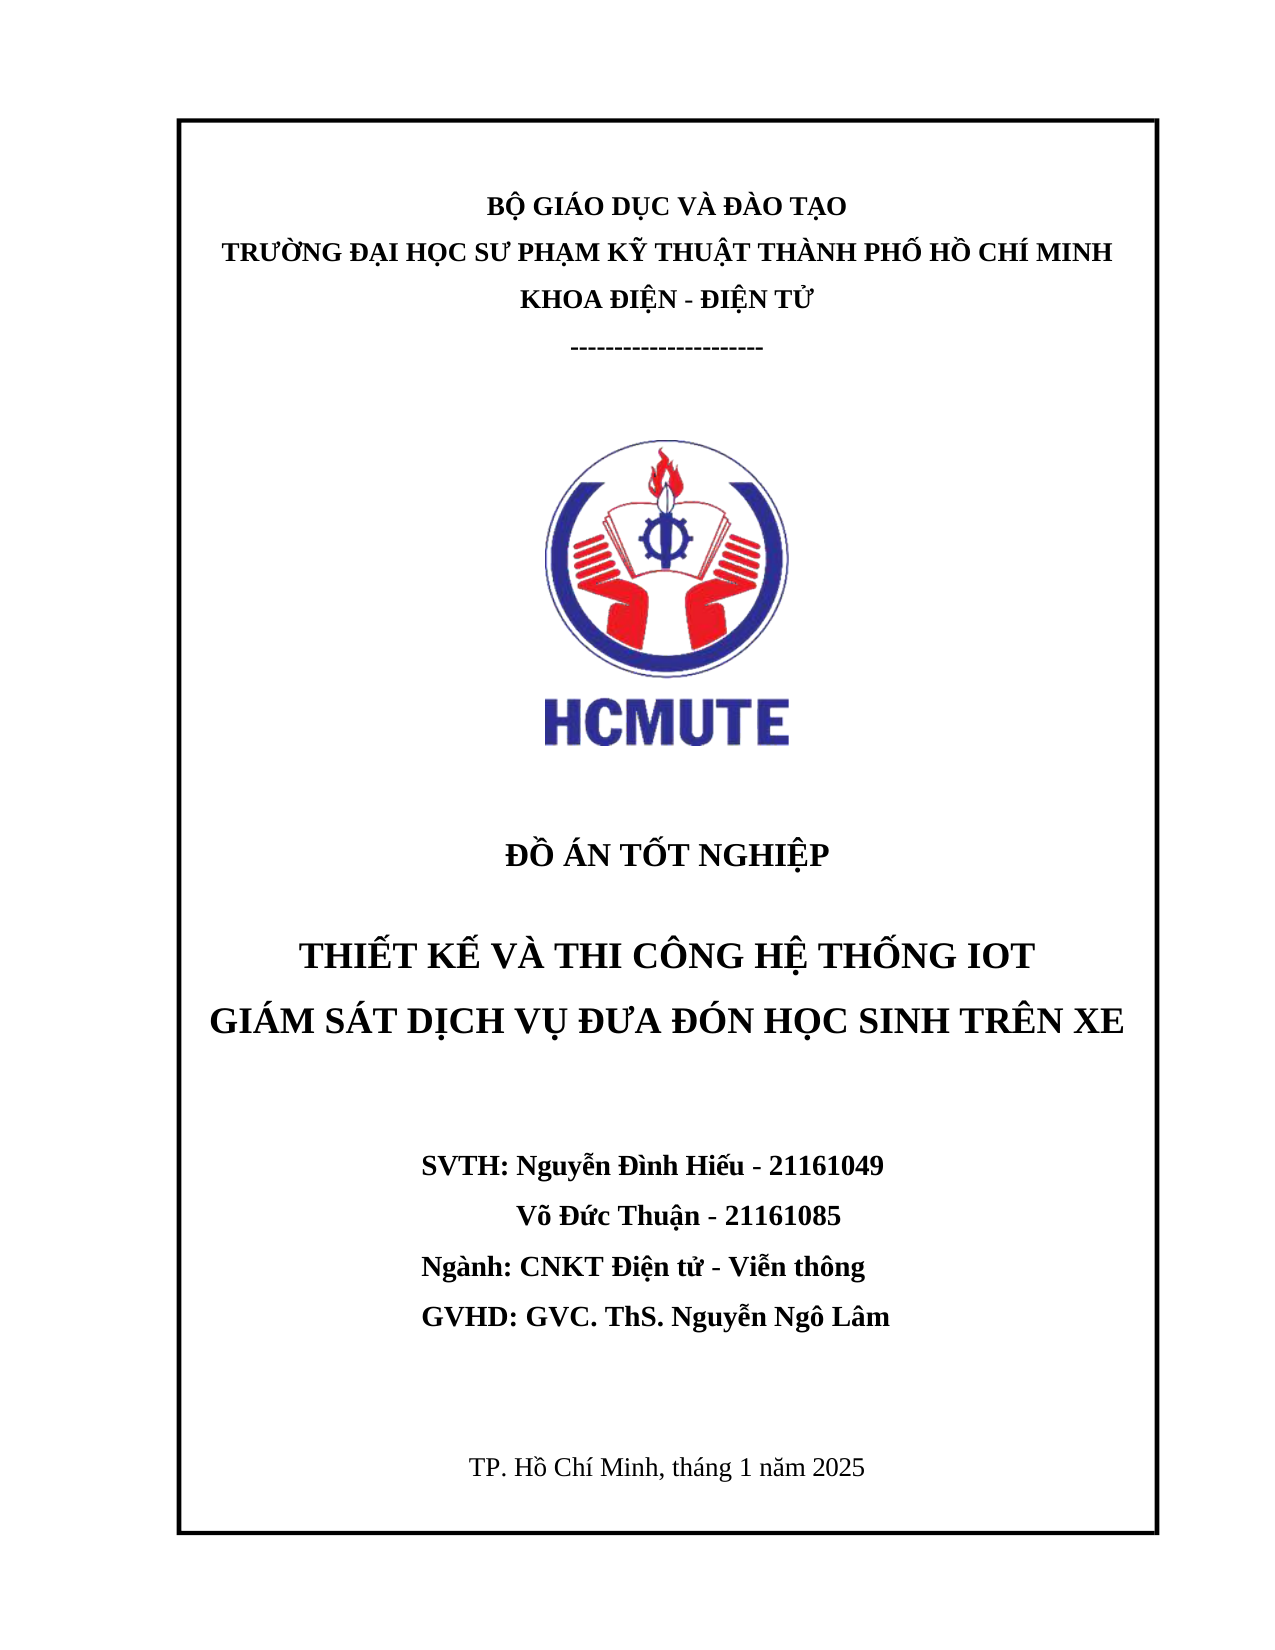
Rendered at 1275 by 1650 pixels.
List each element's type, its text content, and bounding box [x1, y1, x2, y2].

text ---------------------- [177, 329, 1157, 361]
text TP. Hồ Chí Minh, tháng 1 năm 2025 [177, 1451, 1157, 1482]
picture [545, 440, 789, 746]
text Võ Đức Thuận - 21161085 [290, 1198, 1053, 1232]
text GVHD: GVC. ThS. Nguyễn Ngô Lâm [290, 1299, 1053, 1332]
text BỘ GIÁO DỤC VÀ ĐÀO TẠO [177, 189, 1157, 221]
text SVTH: Nguyễn Đình Hiếu - 21161049 [290, 1148, 1053, 1181]
text ĐỒ ÁN TỐT NGHIỆP [177, 836, 1157, 874]
text KHOA ĐIỆN - ĐIỆN TỬ [177, 283, 1157, 314]
text GIÁM SÁT DỊCH VỤ ĐƯA ĐÓN HỌC SINH TRÊN XE [177, 998, 1157, 1041]
text THIẾT KẾ VÀ THI CÔNG HỆ THỐNG IOT [177, 933, 1157, 977]
text TRƯỜNG ĐẠI HỌC SƯ PHẠM KỸ THUẬT THÀNH PHỐ HỒ CHÍ MINH [177, 236, 1157, 267]
text Ngành: CNKT Điện tử - Viễn thông [290, 1249, 1053, 1282]
